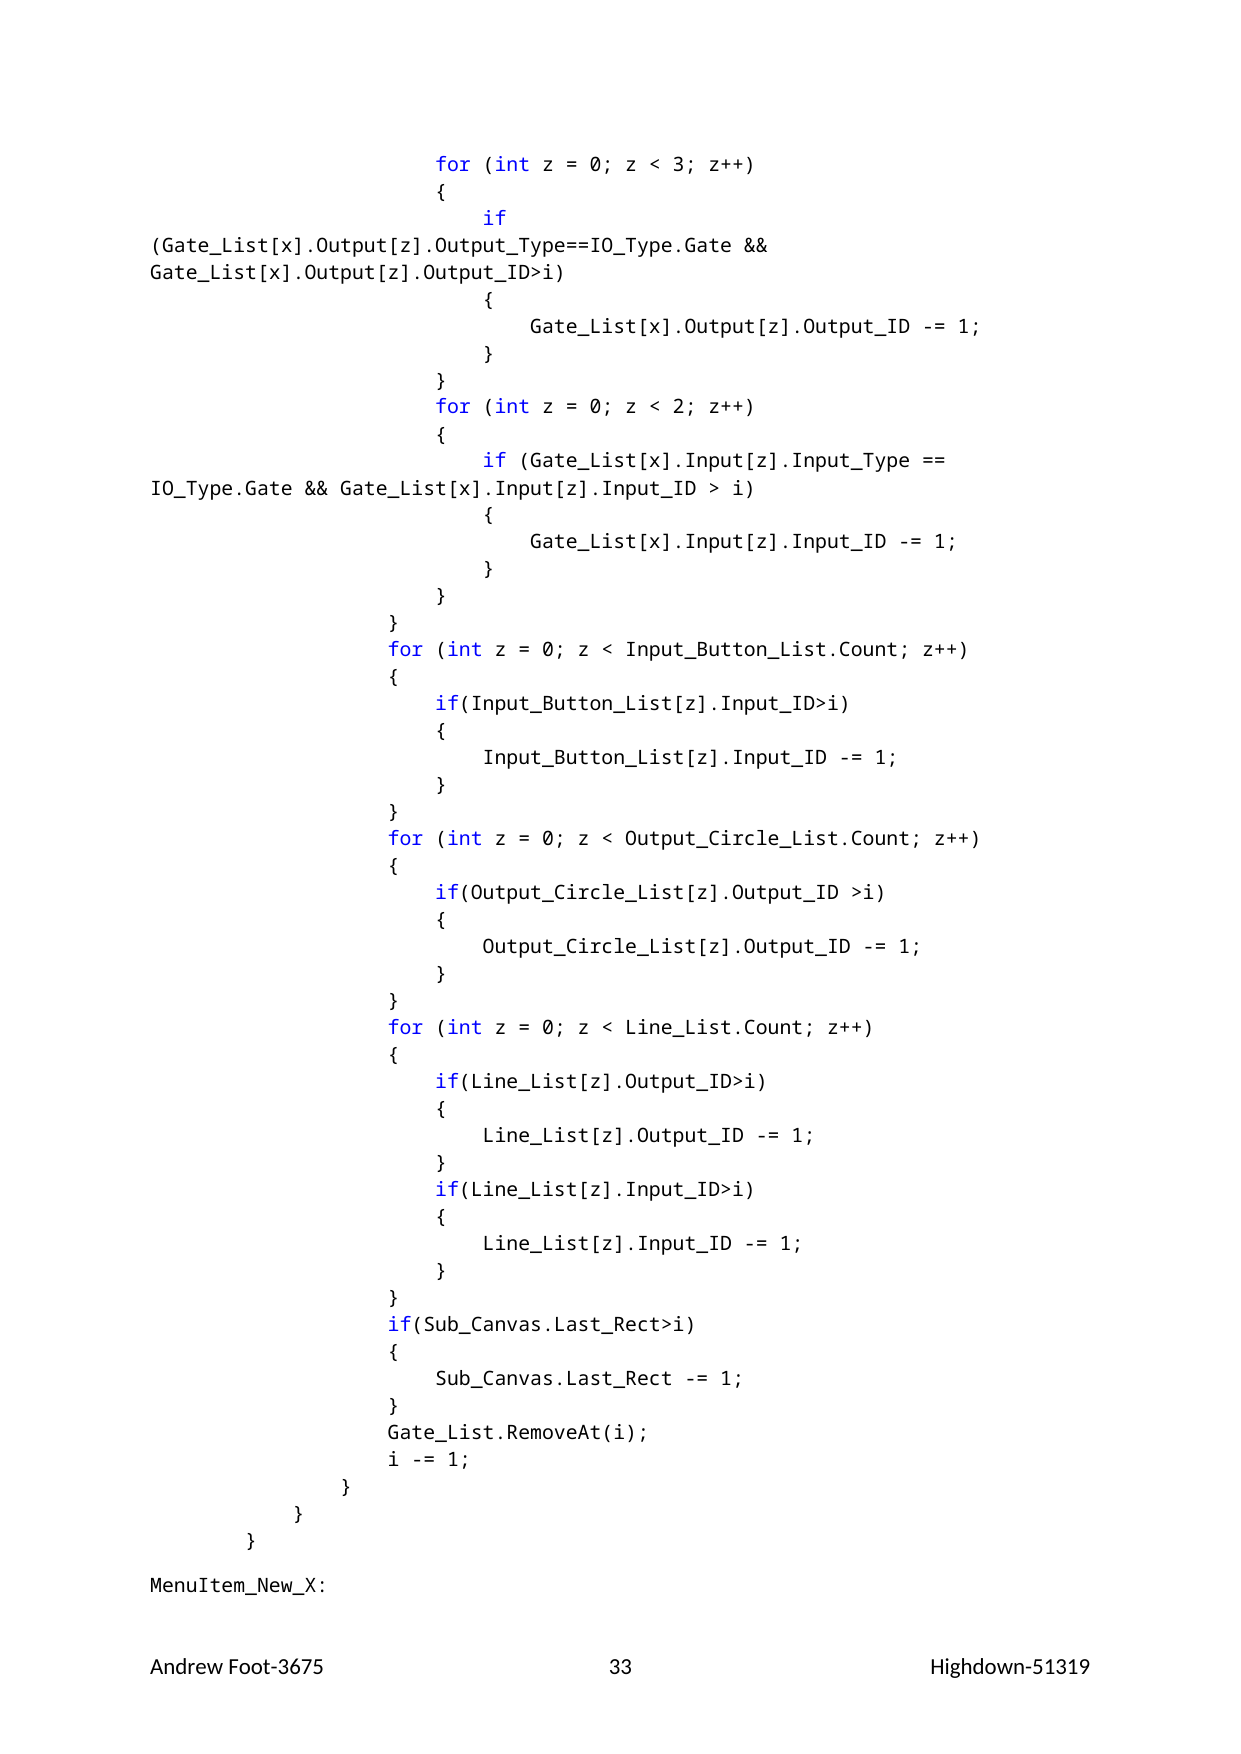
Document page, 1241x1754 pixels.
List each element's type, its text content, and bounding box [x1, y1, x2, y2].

text } [150, 797, 1090, 824]
text i -= 1; [150, 1445, 1090, 1472]
text { [150, 717, 1090, 743]
text for (int z = 0; z < Output_Circle_List.Count; z++) [150, 824, 1090, 851]
text } [150, 771, 1090, 797]
text Line_List[z].Output_ID -= 1; [150, 1121, 1090, 1148]
text } [150, 609, 1090, 636]
text Gate_List[x].Input[z].Input_ID -= 1; [150, 528, 1090, 555]
text { [150, 1040, 1090, 1067]
text Output_Circle_List[z].Output_ID -= 1; [150, 932, 1090, 959]
text { [150, 285, 1090, 312]
text { [150, 1202, 1090, 1229]
text { [150, 177, 1090, 204]
text if(Input_Button_List[z].Input_ID>i) [150, 689, 1090, 717]
text { [150, 851, 1090, 878]
text for (int z = 0; z < Line_List.Count; z++) [150, 1013, 1090, 1040]
text } [150, 366, 1090, 393]
text } [150, 339, 1090, 366]
text } [150, 959, 1090, 986]
text Line_List[z].Input_ID -= 1; [150, 1229, 1090, 1256]
text Sub_Canvas.Last_Rect -= 1; [150, 1364, 1090, 1391]
text } [150, 1499, 1090, 1526]
text } [150, 1283, 1090, 1310]
text Gate_List.RemoveAt(i); [150, 1418, 1090, 1445]
text { [150, 905, 1090, 932]
text } [150, 1472, 1090, 1499]
text } [150, 1526, 1090, 1553]
text for (int z = 0; z < Input_Button_List.Count; z++) [150, 636, 1090, 663]
text } [150, 986, 1090, 1013]
text { [150, 1337, 1090, 1364]
text Input_Button_List[z].Input_ID -= 1; [150, 743, 1090, 771]
text { [150, 1094, 1090, 1121]
text } [150, 1391, 1090, 1418]
text MenuItem_New_X: [150, 1572, 1090, 1599]
text for (int z = 0; z < 2; z++) [150, 393, 1090, 420]
text } [150, 555, 1090, 582]
text Gate_List[x].Output[z].Output_ID -= 1; [150, 312, 1090, 339]
text { [150, 420, 1090, 447]
text if(Line_List[z].Input_ID>i) [150, 1175, 1090, 1202]
text if(Sub_Canvas.Last_Rect>i) [150, 1310, 1090, 1337]
text { [150, 663, 1090, 689]
text } [150, 1256, 1090, 1283]
text { [150, 501, 1090, 528]
text } [150, 1148, 1090, 1175]
text if(Line_List[z].Output_ID>i) [150, 1067, 1090, 1094]
text } [150, 582, 1090, 609]
text if(Output_Circle_List[z].Output_ID >i) [150, 878, 1090, 905]
text if (Gate_List[x].Input[z].Input_Type == IO_Type.Gate && Gate_List[x].Input[z].Input_ID > i) [150, 447, 1090, 501]
text if (Gate_List[x].Output[z].Output_Type==IO_Type.Gate && Gate_List[x].Output[z].Output_ID>i) [150, 204, 1090, 285]
text for (int z = 0; z < 3; z++) [150, 150, 1090, 177]
